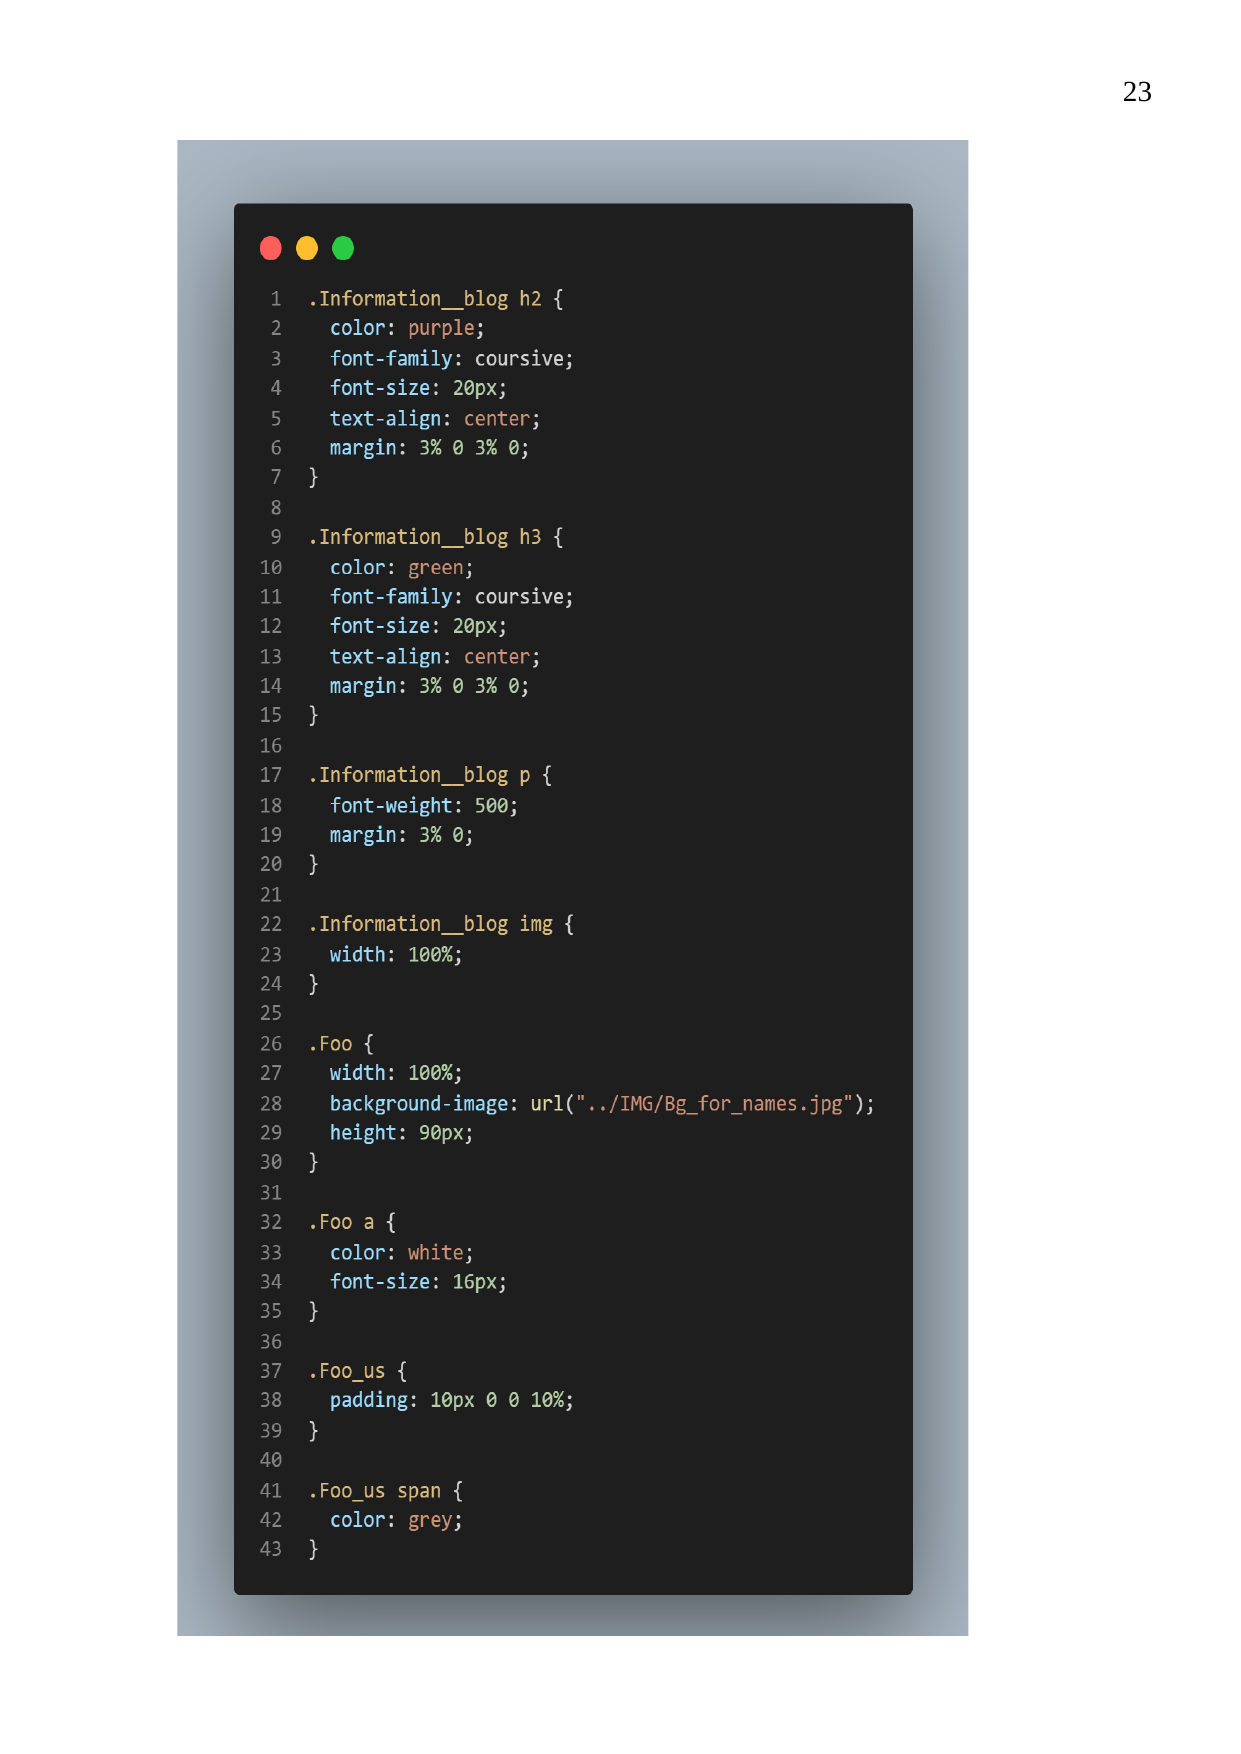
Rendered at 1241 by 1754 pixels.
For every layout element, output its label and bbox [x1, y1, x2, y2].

picture [177, 140, 969, 1636]
